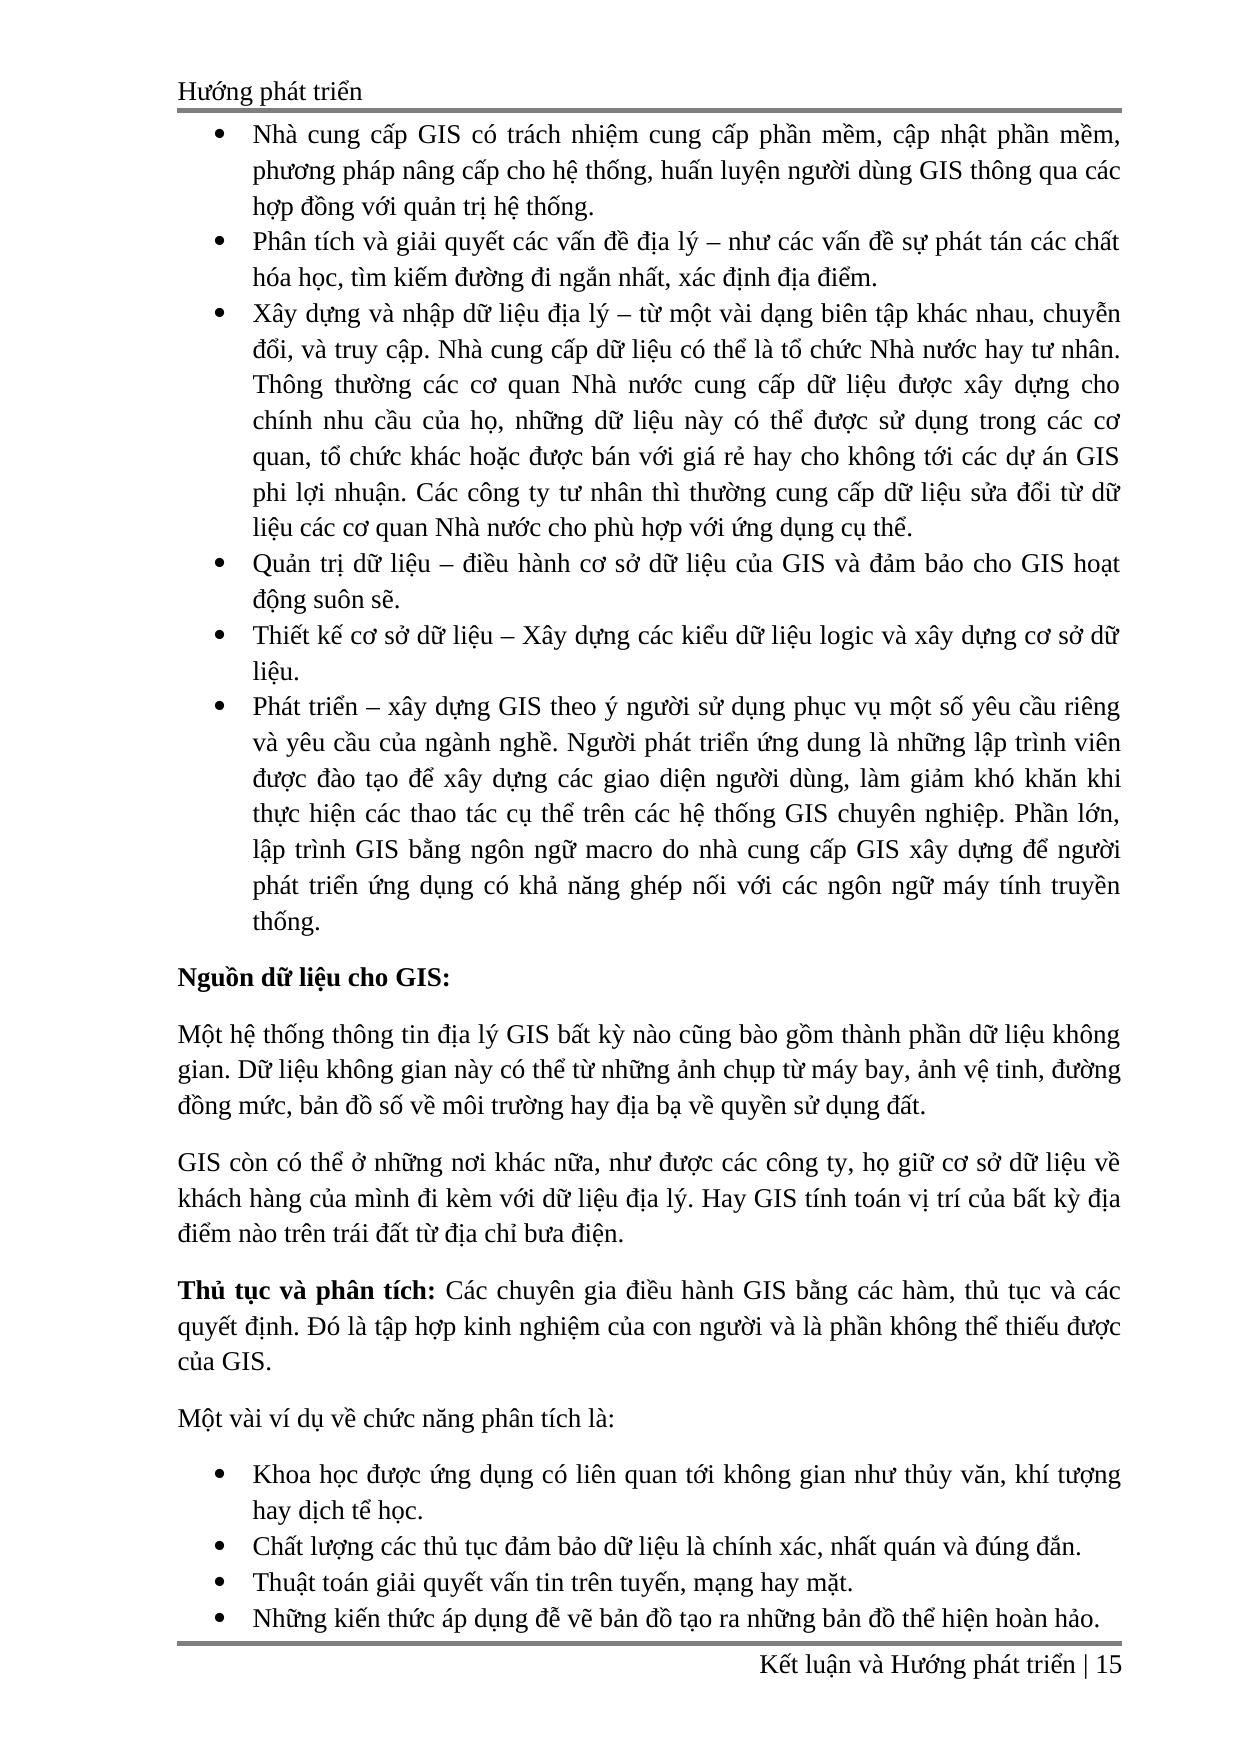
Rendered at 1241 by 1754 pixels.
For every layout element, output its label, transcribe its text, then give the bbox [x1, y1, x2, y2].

list Phân tích và giải quyết các vấn đề địa lý – như các vấn đề sự phát tán các chất hóa học, tìm kiếm đường đi ngắn nhất, xác định địa điểm. [215, 225, 1122, 292]
list Nhà cung cấp GIS có trách nhiệm cung cấp phần mềm, cập nhật phần mềm, phương pháp nâng cấp cho hệ thống, huấn luyện người dùng GIS thông qua các hợp đồng với quản trị hệ thống. [215, 118, 1122, 221]
list Thiết kế cơ sở dữ liệu – Xây dựng các kiểu dữ liệu logic và xây dựng cơ sở dữ liệu. [215, 619, 1122, 686]
list Chất lượng các thủ tục đảm bảo dữ liệu là chính xác, nhất quán và đúng đắn. [215, 1530, 1122, 1561]
text Nguồn dữ liệu cho GIS: [177, 961, 1122, 992]
list Thuật toán giải quyết vấn tin trên tuyến, mạng hay mặt. [215, 1566, 1122, 1597]
list Khoa học được ứng dụng có liên quan tới không gian như thủy văn, khí tượng hay dịch tể học. [215, 1458, 1122, 1526]
list Những kiến thức áp dụng đễ vẽ bản đồ tạo ra những bản đồ thể hiện hoàn hảo. [215, 1602, 1122, 1633]
text Một hệ thống thông tin địa lý GIS bất kỳ nào cũng bào gồm thành phần dữ liệu không gian. Dữ liệu không gian này có thể từ những ảnh chụp từ máy bay, ảnh vệ tinh, đường đồng mức, bản đồ số về môi trường hay địa bạ về quyền sử dụng đất. [177, 1018, 1122, 1121]
text GIS còn có thể ở những nơi khác nữa, như được các công ty, họ giữ cơ sở dữ liệu về khách hàng của mình đi kèm với dữ liệu địa lý. Hay GIS tính toán vị trí của bất kỳ địa điểm nào trên trái đất từ địa chỉ bưa điện. [177, 1146, 1122, 1248]
text Một vài ví dụ về chức năng phân tích là: [177, 1402, 1122, 1433]
list Phát triển – xây dựng GIS theo ý người sử dụng phục vụ một số yêu cầu riêng và yêu cầu của ngành nghề. Người phát triển ứng dung là những lập trình viên được đào tạo để xây dựng các giao diện người dùng, làm giảm khó khăn khi thực hiện các thao tác cụ thể trên các hệ thống GIS chuyên nghiệp. Phần lớn, lập trình GIS bằng ngôn ngữ macro do nhà cung cấp GIS xây dựng để người phát triển ứng dụng có khả năng ghép nối với các ngôn ngữ máy tính truyền thống. [215, 690, 1122, 936]
text Thủ tục và phân tích: Các chuyên gia điều hành GIS bằng các hàm, thủ tục và các quyết định. Đó là tập hợp kinh nghiệm của con người và là phần không thể thiếu được của GIS. [177, 1274, 1122, 1377]
list Xây dựng và nhập dữ liệu địa lý – từ một vài dạng biên tập khác nhau, chuyễn đổi, và truy cập. Nhà cung cấp dữ liệu có thể là tổ chức Nhà nước hay tư nhân. Thông thường các cơ quan Nhà nước cung cấp dữ liệu được xây dựng cho chính nhu cầu của họ, những dữ liệu này có thể được sử dụng trong các cơ quan, tổ chức khác hoặc được bán với giá rẻ hay cho không tới các dự án GIS phi lợi nhuận. Các công ty tư nhân thì thường cung cấp dữ liệu sửa đổi từ dữ liệu các cơ quan Nhà nước cho phù hợp với ứng dụng cụ thể. [215, 297, 1122, 543]
list Quản trị dữ liệu – điều hành cơ sở dữ liệu của GIS và đảm bảo cho GIS hoạt động suôn sẽ. [215, 547, 1122, 614]
